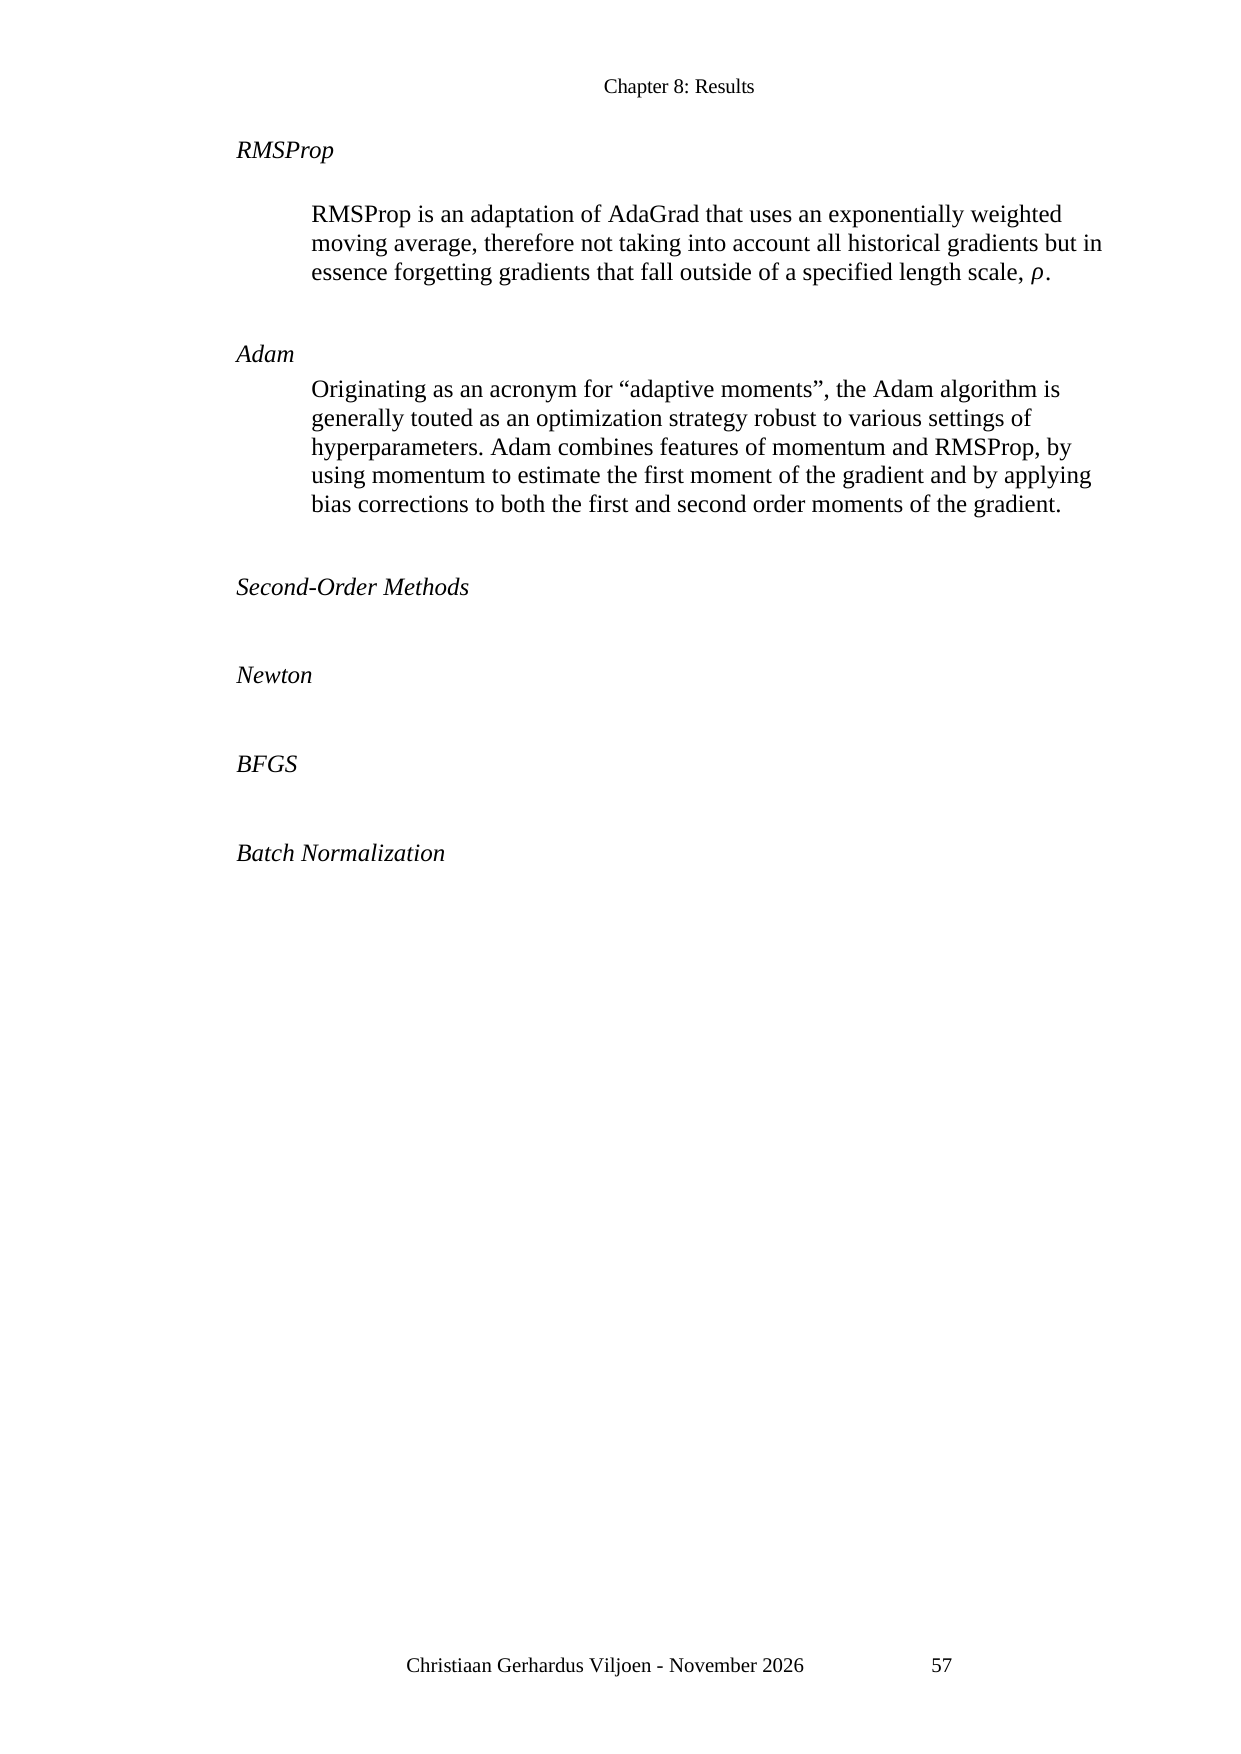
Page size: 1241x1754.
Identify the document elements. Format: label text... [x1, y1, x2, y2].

subtitle Batch Normalization [236, 838, 1122, 867]
text RMSProp is an adaptation of AdaGrad that uses an exponentially weighted moving average, therefore not taking into account all historical gradients but in essence forgetting gradients that fall outside of a specified length scale, . [311, 199, 1122, 285]
subtitle Newton [236, 660, 1122, 689]
subtitle Adam [236, 339, 1122, 368]
subtitle Second-Order Methods [236, 572, 1122, 600]
subtitle BFGS [236, 749, 1122, 778]
text Originating as an acronym for “adaptive moments”, the Adam algorithm is generally touted as an optimization strategy robust to various settings of hyperparameters. Adam combines features of momentum and RMSProp, by using momentum to estimate the first moment of the gradient and by applying bias corrections to both the first and second order moments of the gradient. [311, 374, 1122, 518]
subtitle RMSProp [236, 135, 1122, 164]
